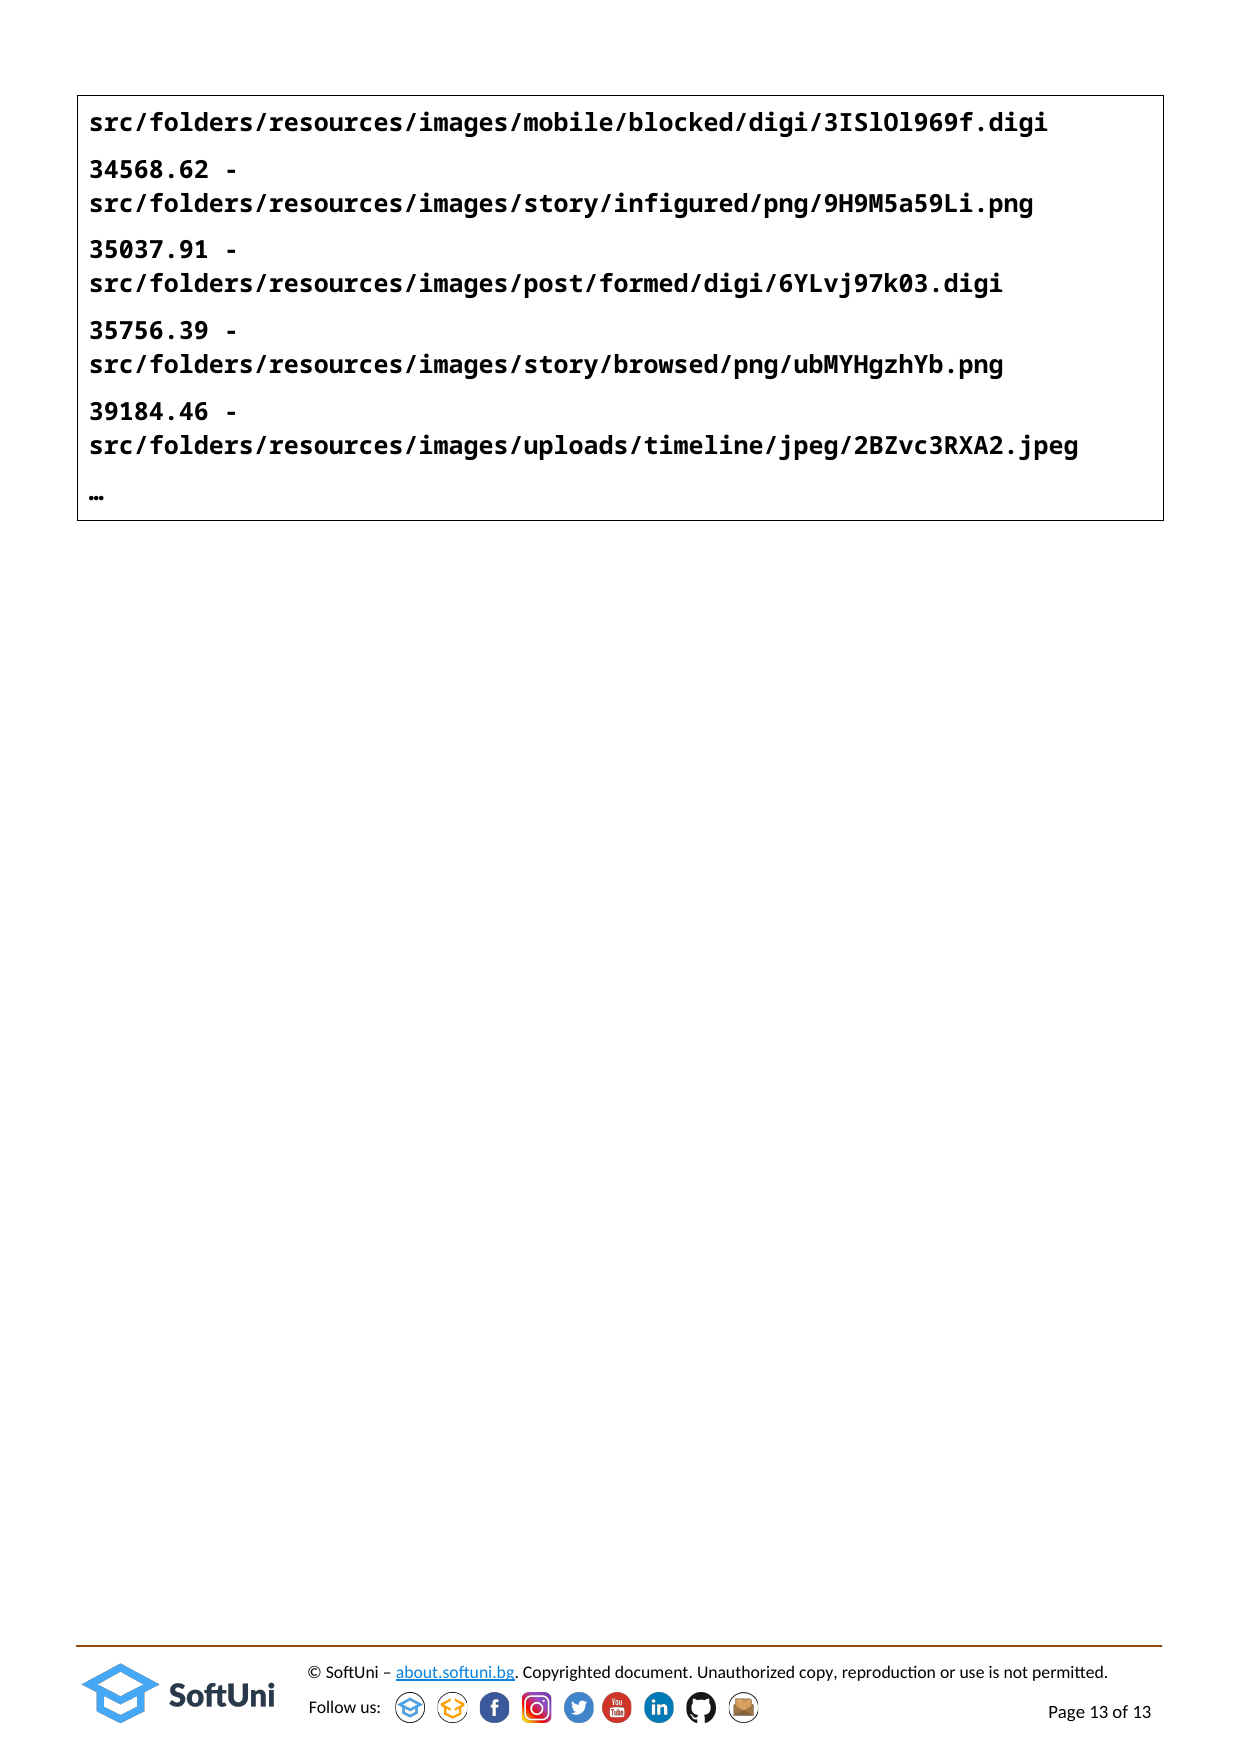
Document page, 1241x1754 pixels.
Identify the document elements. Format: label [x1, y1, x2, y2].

picture [665, 1692, 674, 1701]
picture [658, 1705, 667, 1714]
picture [522, 1692, 552, 1723]
picture [644, 1692, 653, 1701]
picture [564, 1692, 594, 1723]
picture [665, 1714, 674, 1723]
picture [602, 1692, 632, 1723]
picture [479, 1692, 510, 1723]
picture [395, 1692, 425, 1723]
picture [75, 1658, 281, 1729]
picture [437, 1692, 468, 1723]
picture [644, 1714, 653, 1723]
table_header [78, 96, 1163, 520]
picture [686, 1692, 716, 1723]
picture [728, 1692, 759, 1723]
